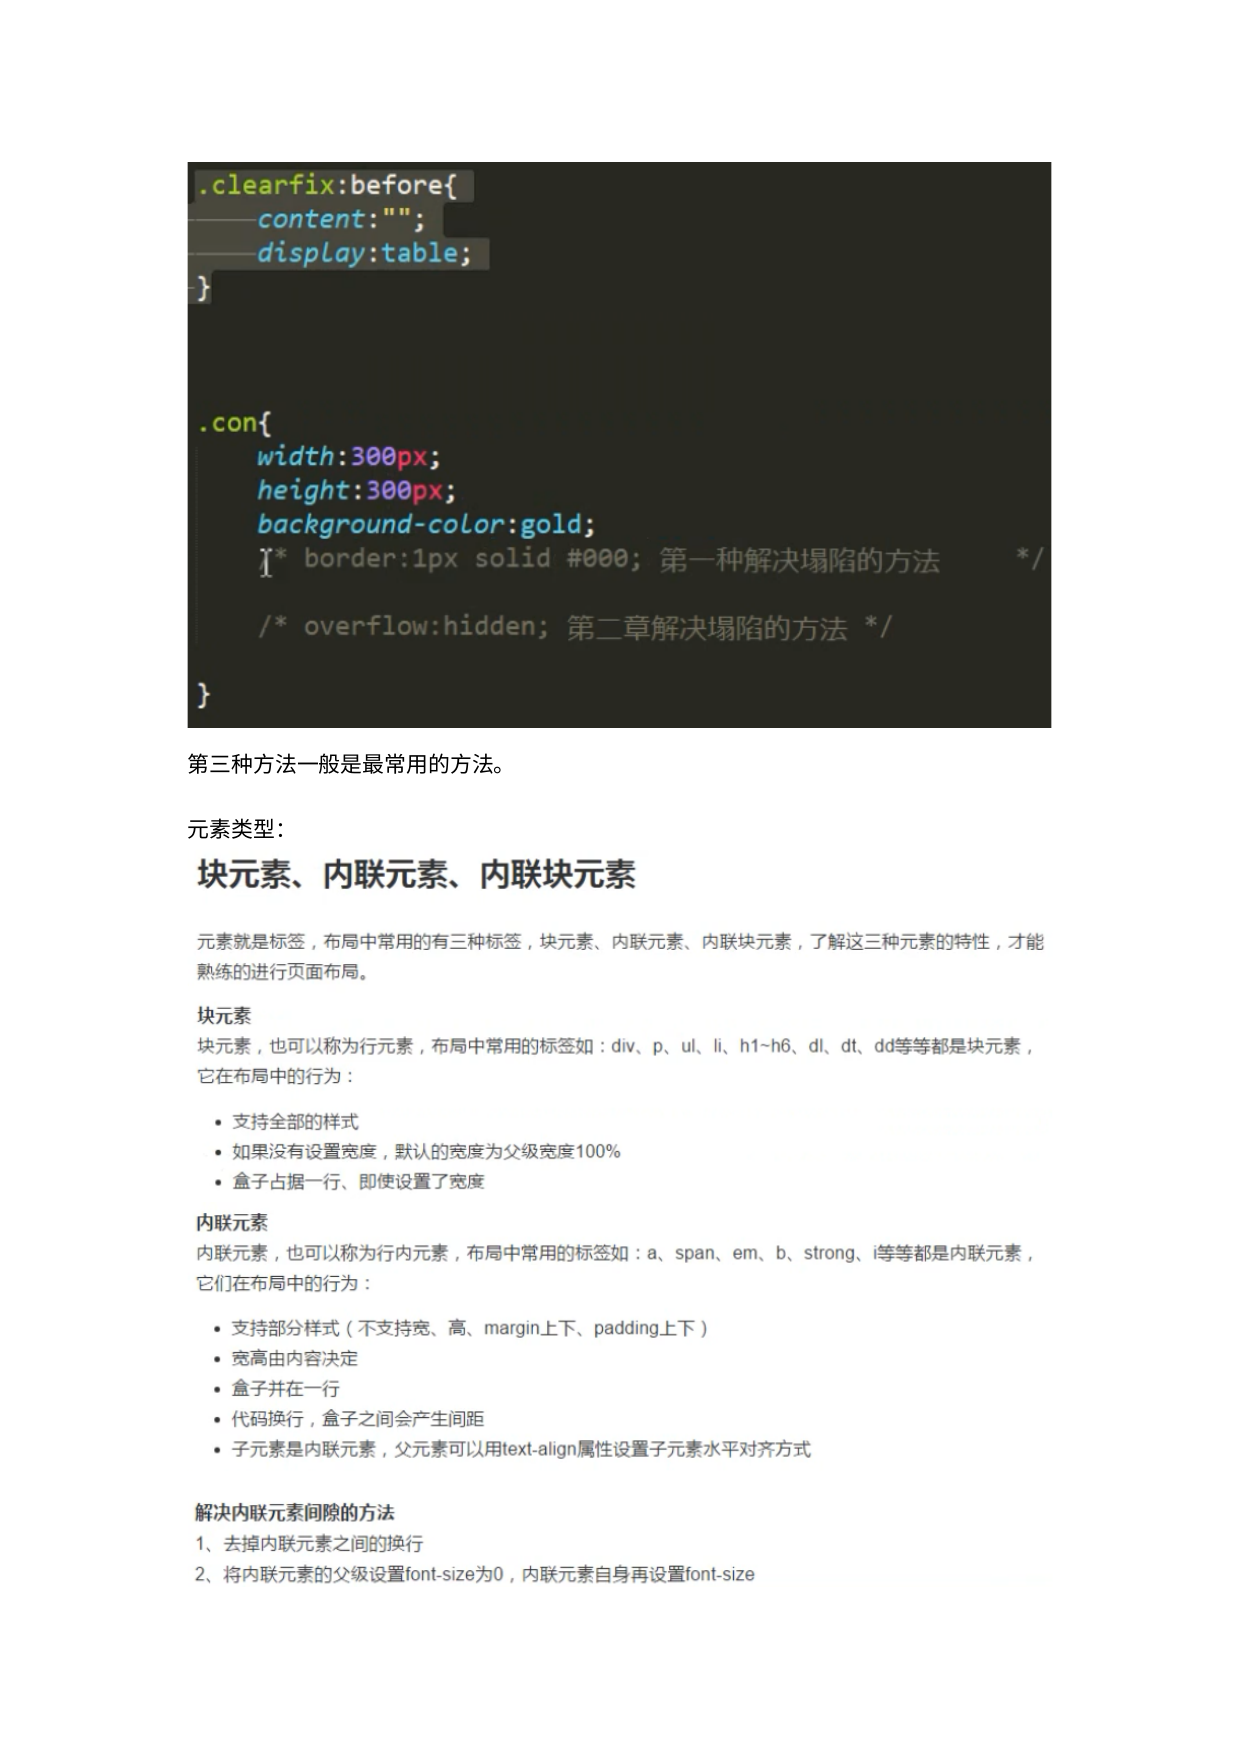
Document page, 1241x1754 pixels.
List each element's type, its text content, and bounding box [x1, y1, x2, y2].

picture [187, 1202, 1053, 1471]
picture [187, 844, 1053, 1199]
text 第三种方法一般是最常用的方法。 [187, 747, 1053, 779]
picture [187, 162, 1052, 728]
picture [187, 1494, 1053, 1587]
text 元素类型： [187, 812, 1053, 844]
